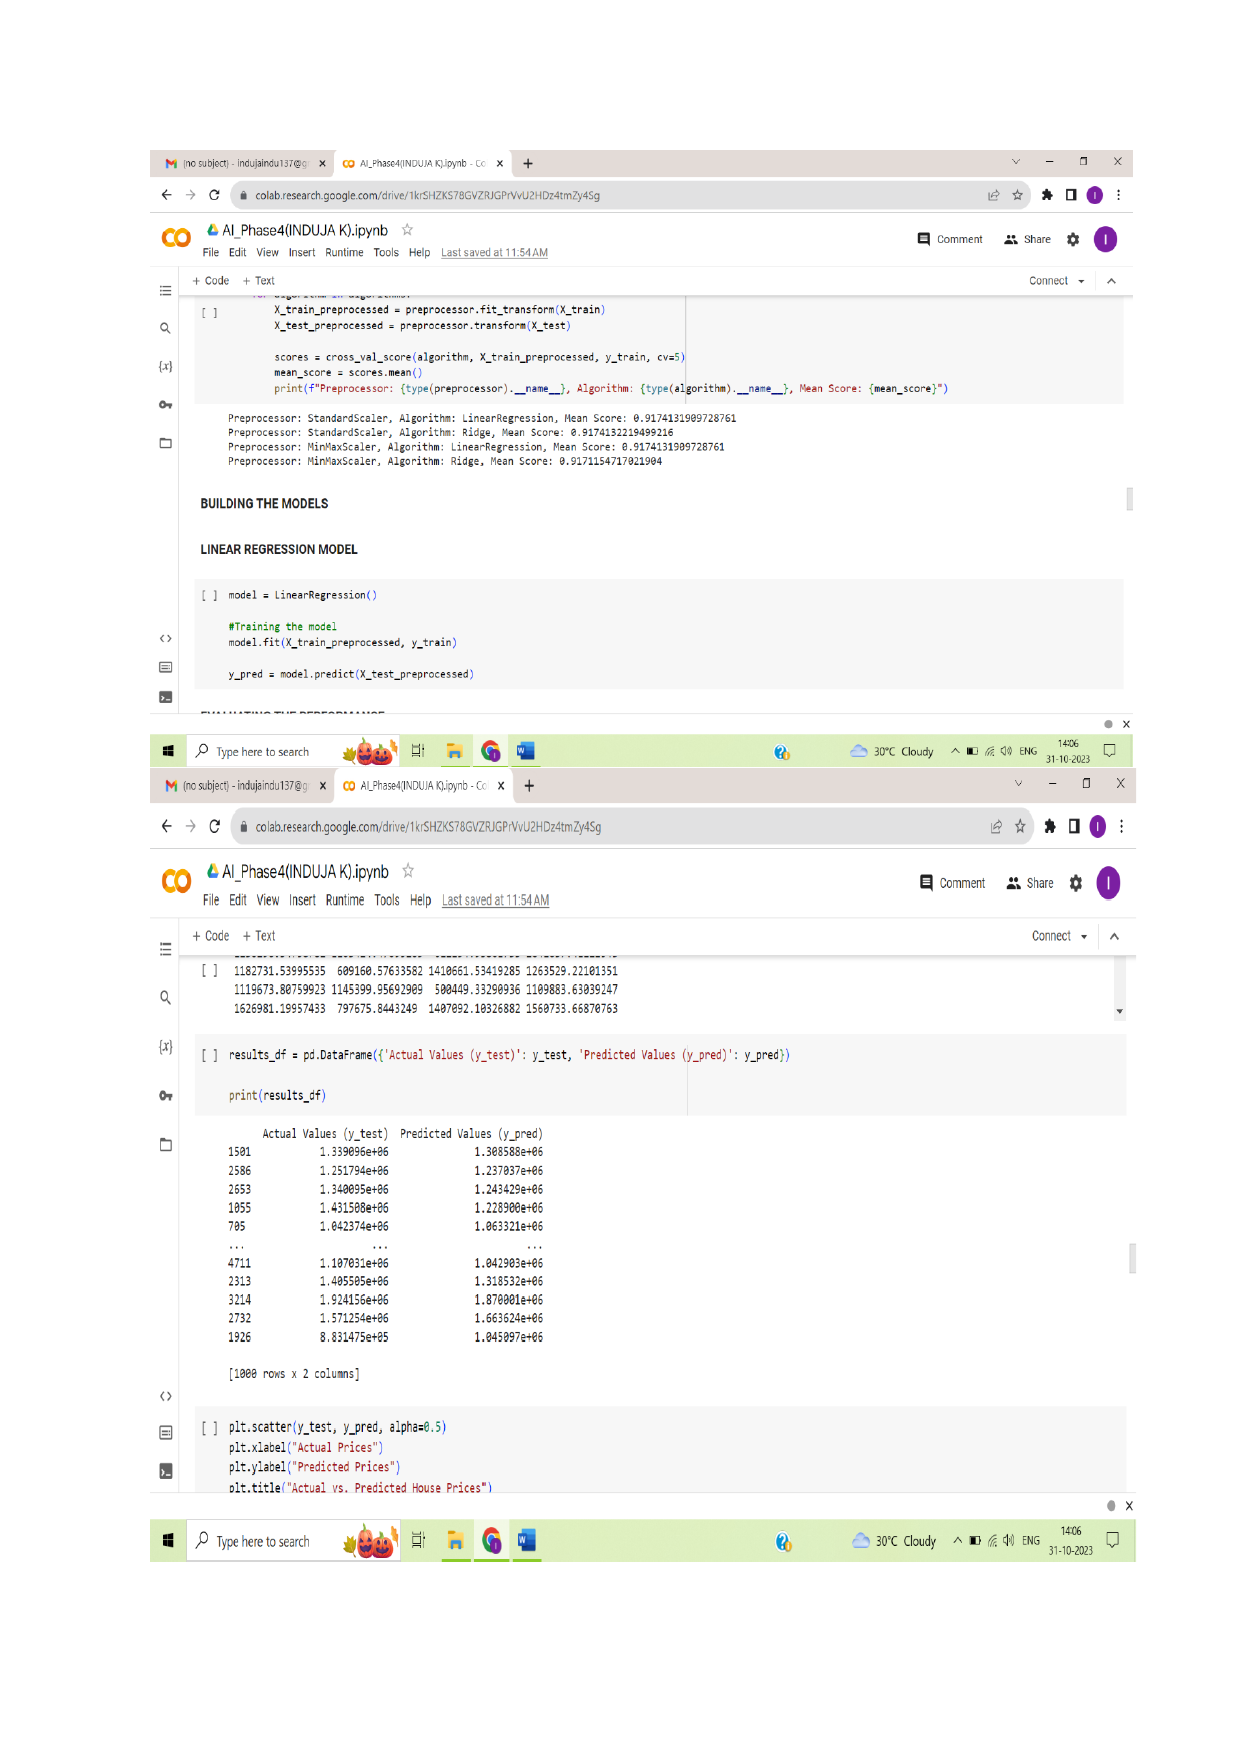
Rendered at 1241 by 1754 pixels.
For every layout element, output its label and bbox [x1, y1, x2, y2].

picture [150, 768, 1137, 1562]
picture [150, 150, 1133, 767]
